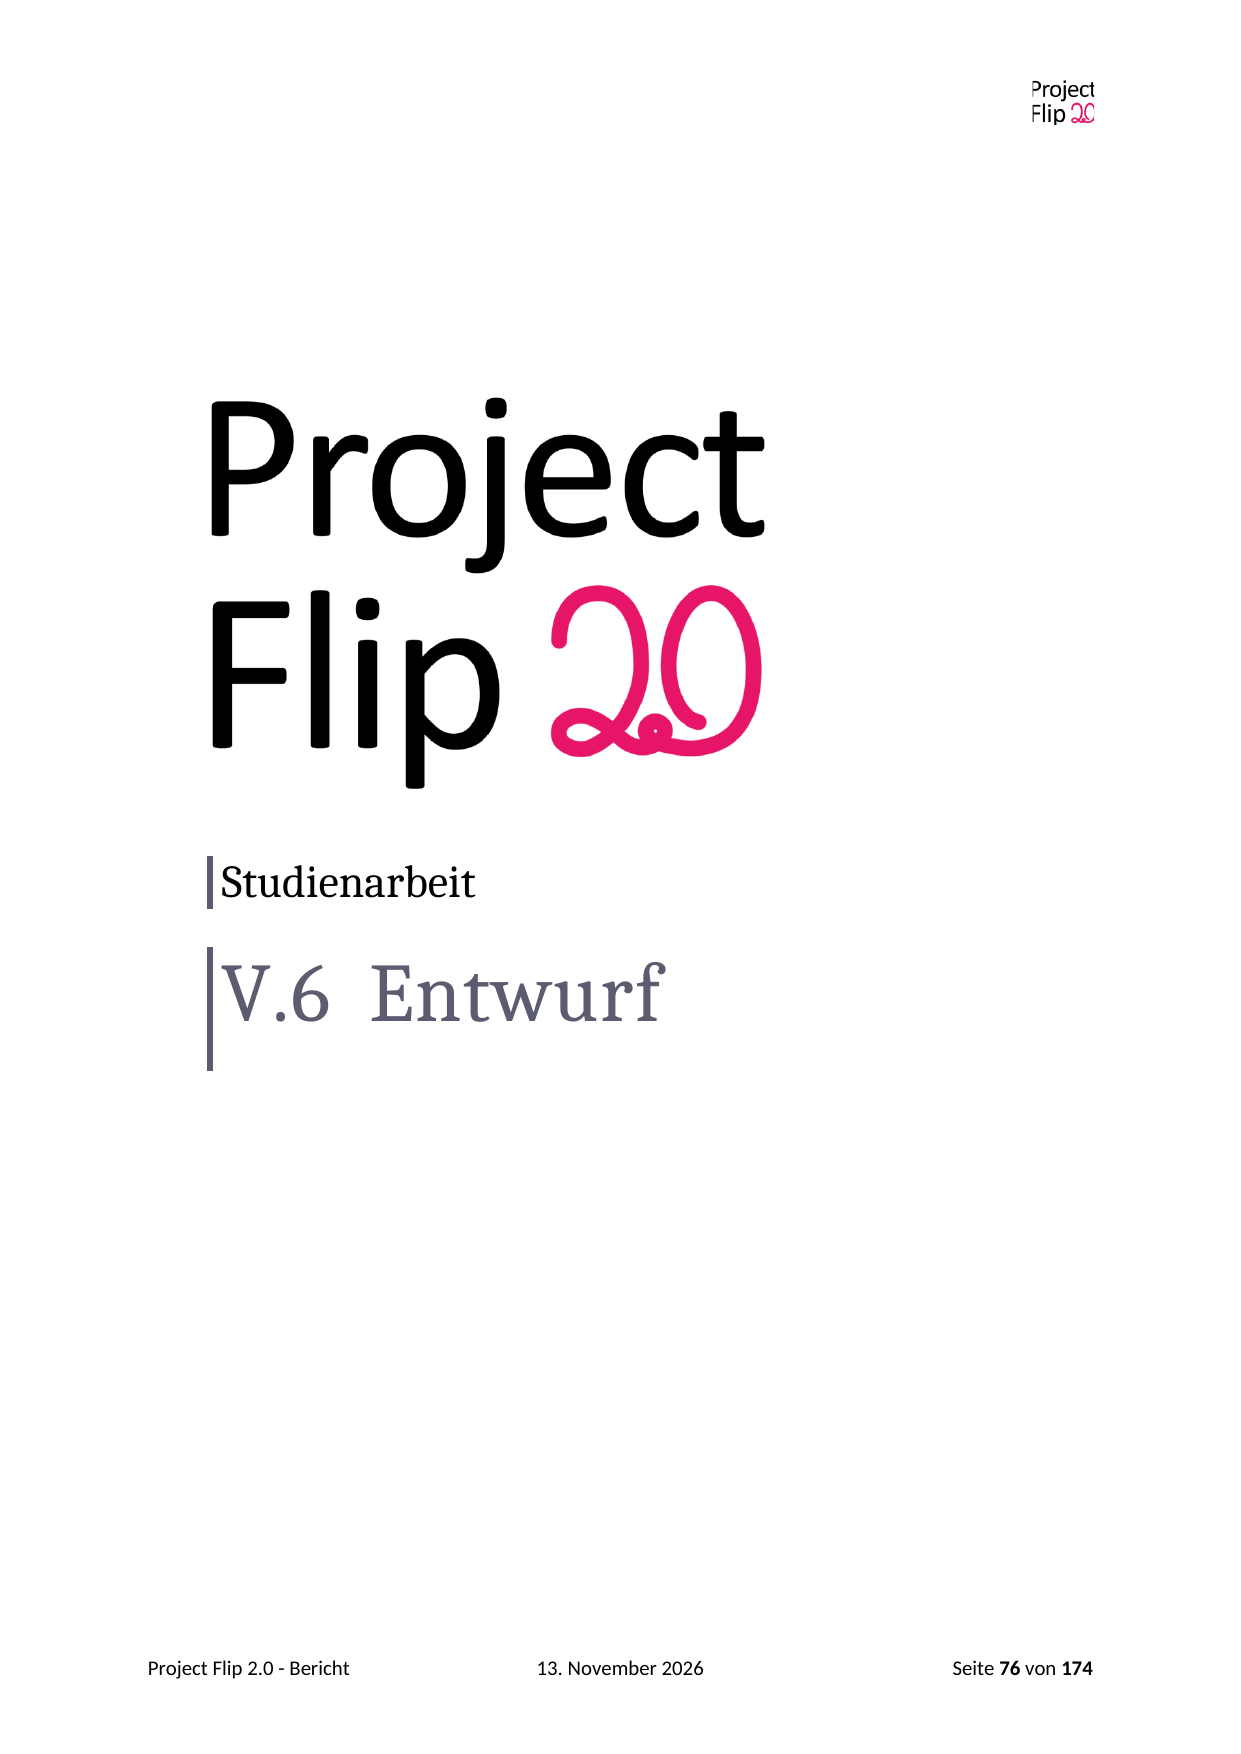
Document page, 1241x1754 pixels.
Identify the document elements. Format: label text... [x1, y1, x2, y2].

picture [1081, 79, 1097, 124]
picture [211, 387, 780, 799]
subtitle Entwurf [213, 947, 1093, 1071]
text Studienarbeit [213, 856, 1093, 909]
